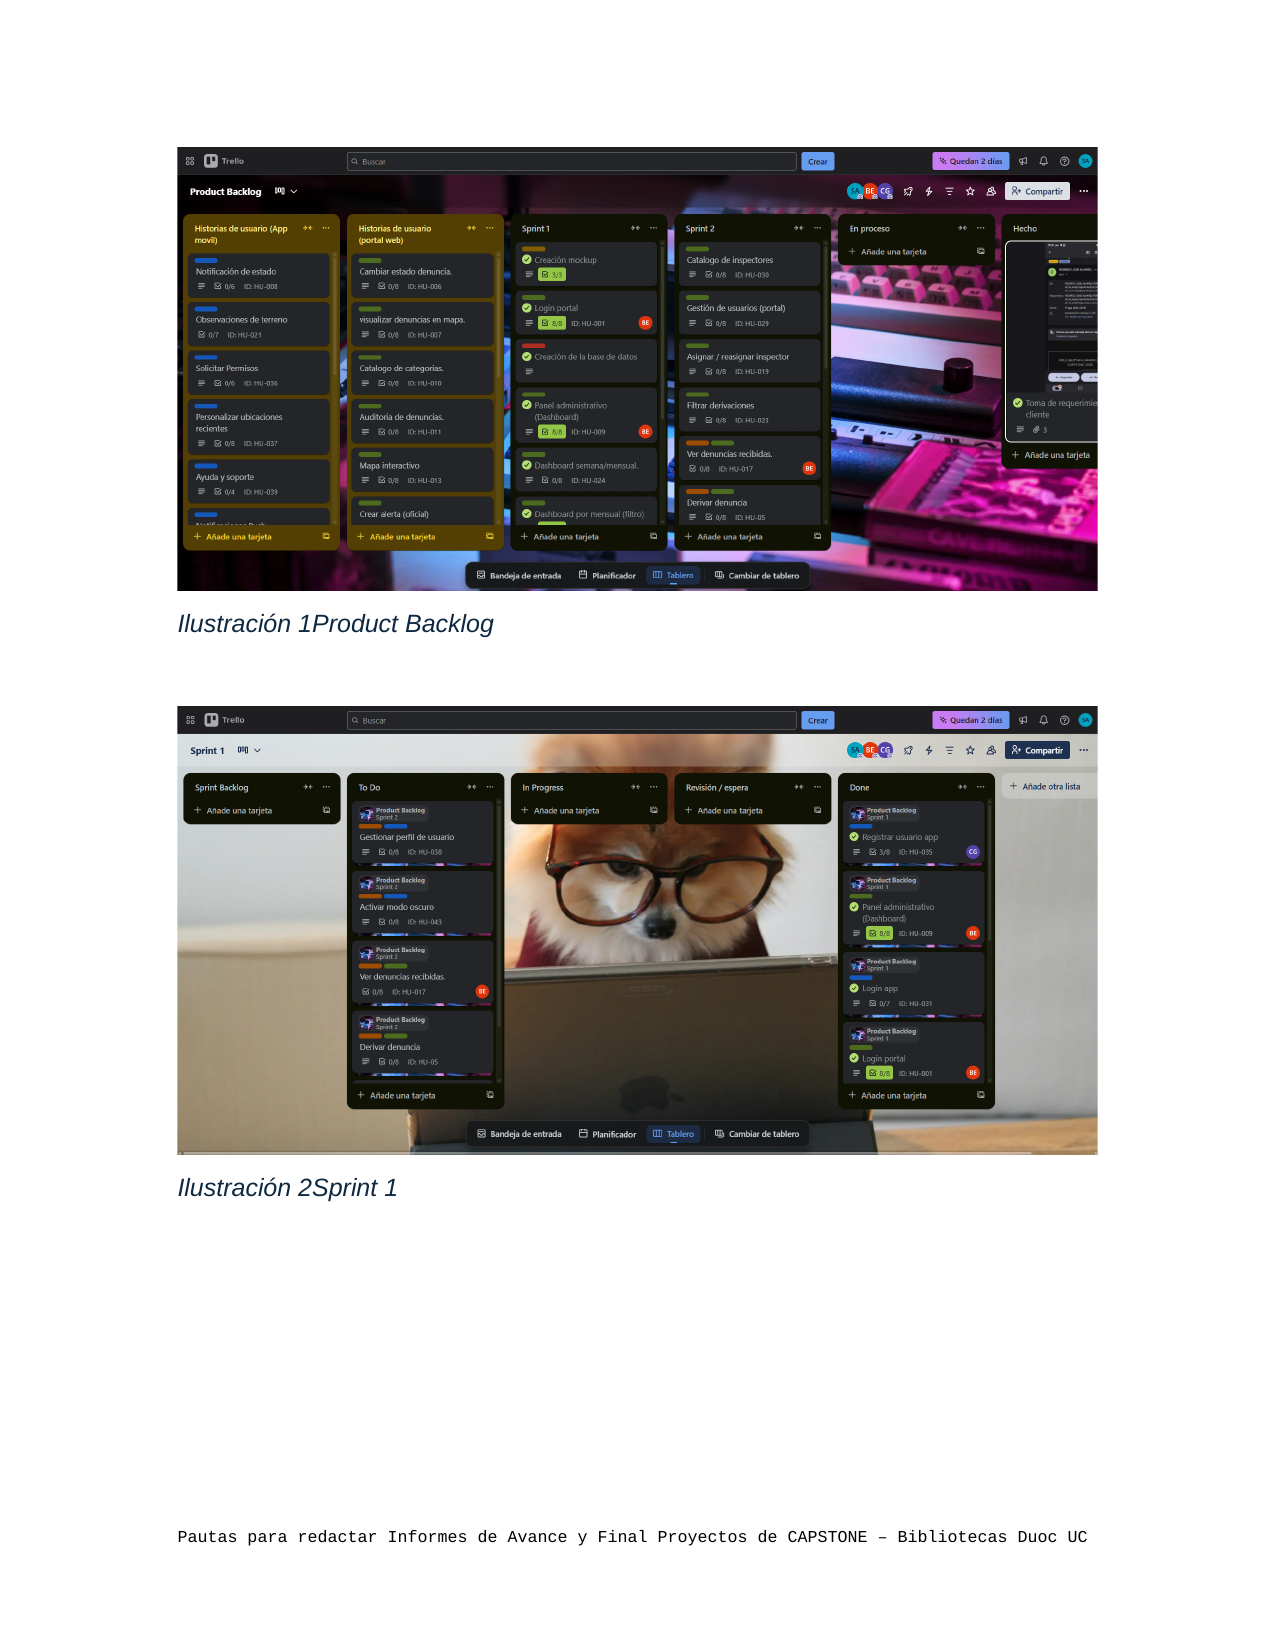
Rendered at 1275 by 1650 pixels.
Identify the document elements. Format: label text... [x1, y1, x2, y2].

picture [177, 706, 1098, 1155]
text Ilustración 1Product Backlog [177, 609, 1098, 638]
picture [177, 147, 1098, 591]
text Ilustración 2Sprint 1 [177, 1173, 1098, 1202]
